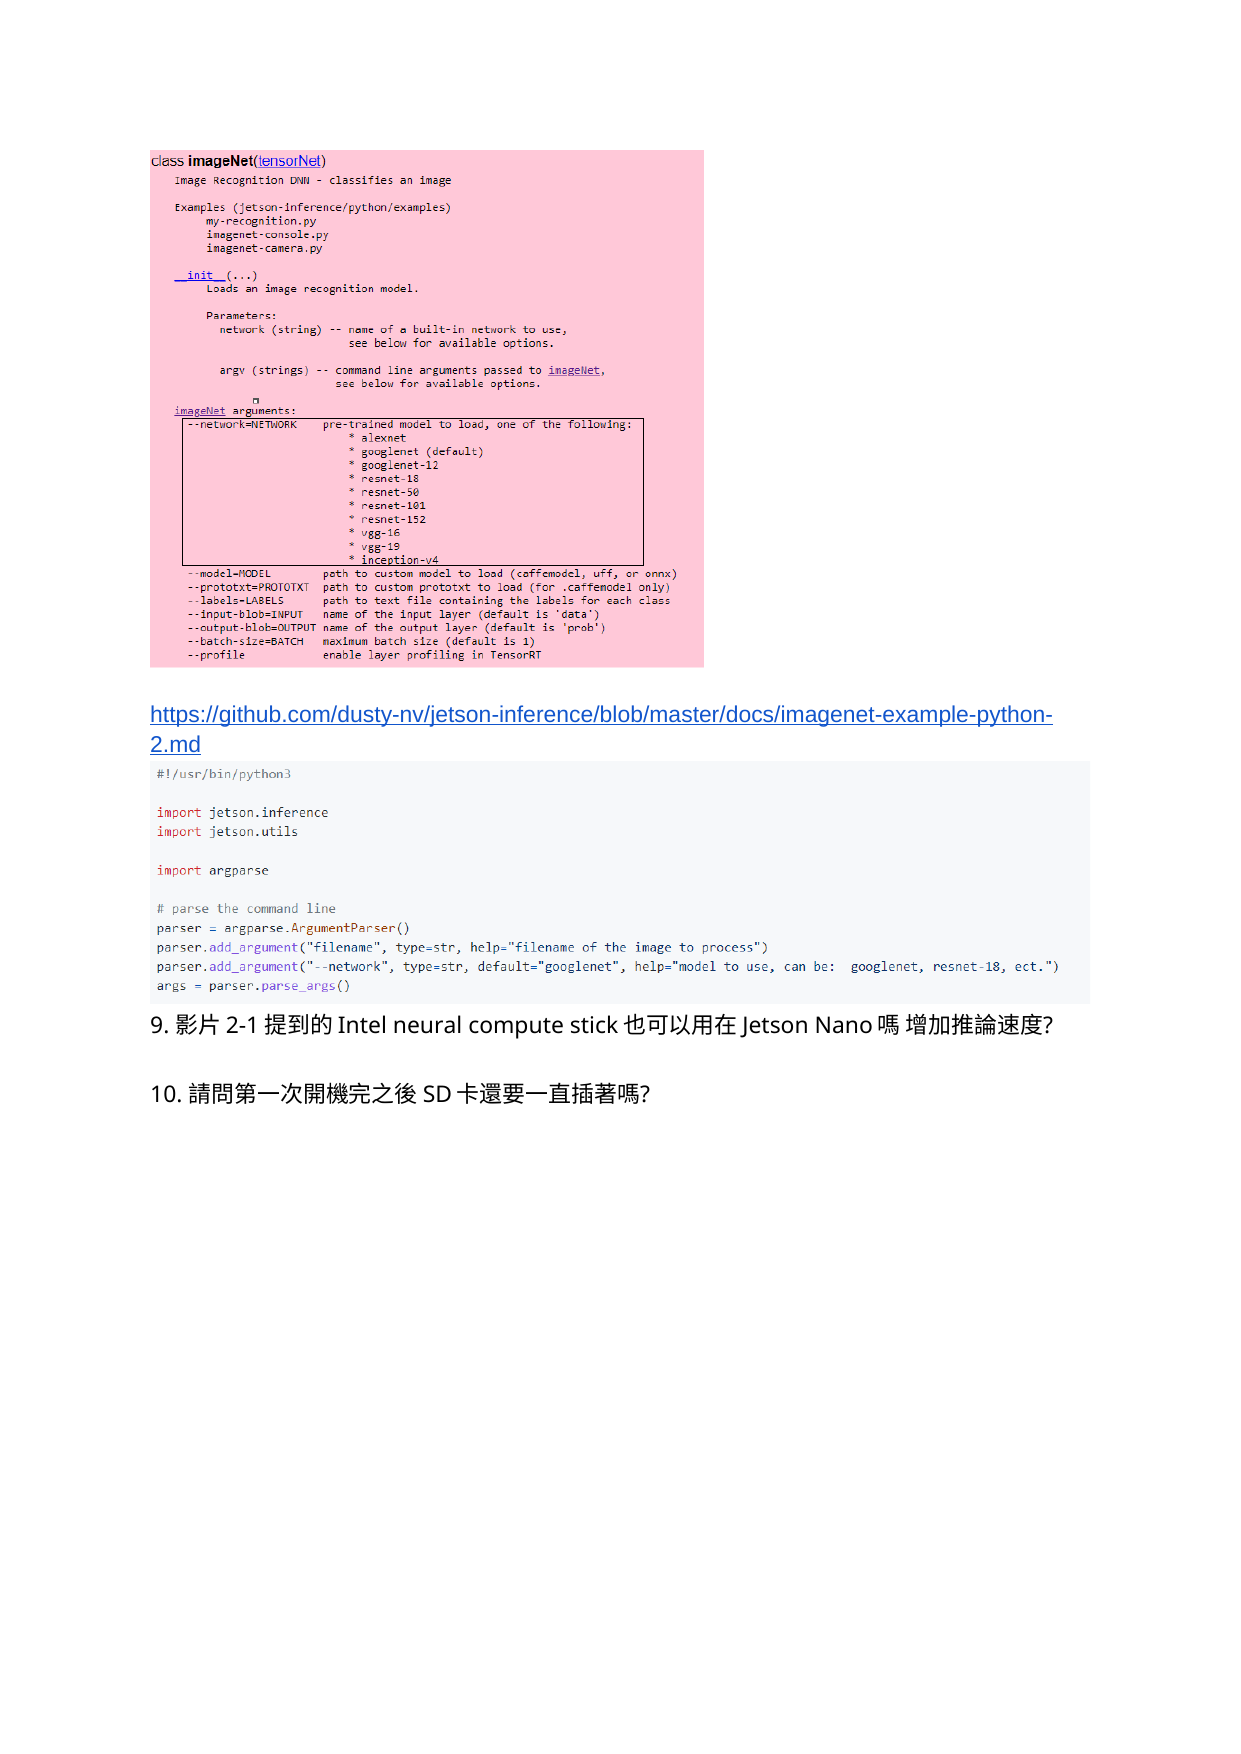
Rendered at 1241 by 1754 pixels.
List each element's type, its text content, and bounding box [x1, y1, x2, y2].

text 10. 請問第一次開機完之後 SD卡還要一直插著嗎? [150, 1076, 1090, 1109]
picture [150, 761, 1091, 1004]
picture [150, 150, 704, 668]
text https://github.com/dusty-nv/jetson-inference/blob/master/docs/imagenet-example-python-2.md [150, 701, 1090, 758]
text 9. 影片2-1提到的 Intel neural compute stick也可以用在Jetson Nano嗎 增加推論速度? [150, 1007, 1090, 1041]
